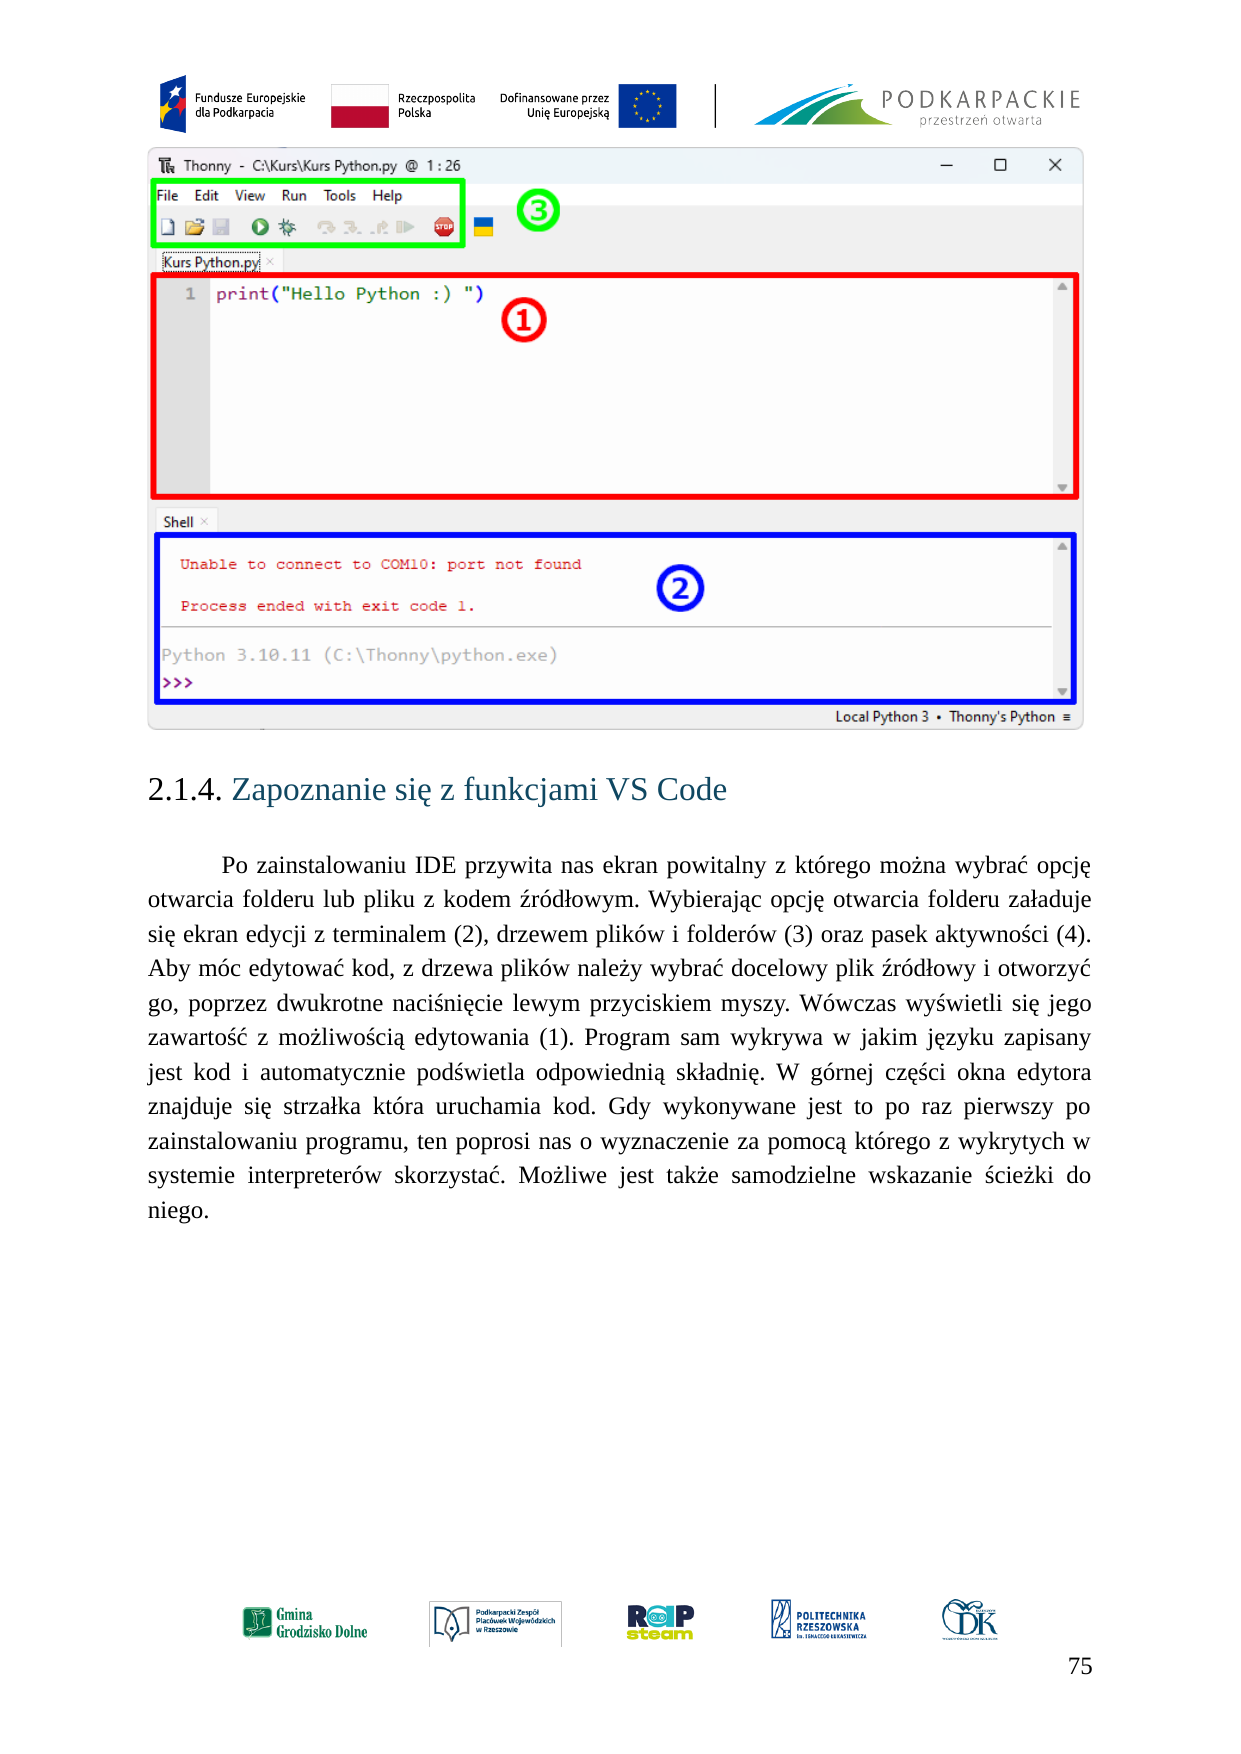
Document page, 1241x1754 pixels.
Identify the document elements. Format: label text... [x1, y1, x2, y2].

subtitle Zapoznanie się z funkcjami VS Code [148, 769, 1092, 808]
text Po zainstalowaniu IDE przywita nas ekran powitalny z którego można wybrać opcję otwarcia folderu lub pliku z kodem źródłowym. Wybierając opcję otwarcia folderu załaduje się ekran edycji z terminalem (2), drzewem plików i folderów (3) oraz pasek aktywności (4). Aby móc edytować kod, z drzewa plików należy wybrać docelowy plik źródłowy i otworzyć go, poprzez dwukrotne naciśnięcie lewym przyciskiem myszy. Wówczas wyświetli się jego zawartość z możliwością edytowania (1). Program sam wykrywa w jakim języku zapisany jest kod i automatycznie podświetla odpowiednią składnię. W górnej części okna edytora znajduje się strzałka która uruchamia kod. Gdy wykonywane jest to po raz pierwszy po zainstalowaniu programu, ten poprosi nas o wyznaczenie za pomocą którego z wykrytych w systemie interpreterów skorzystać. Możliwe jest także samodzielne wskazanie ścieżki do niego. [148, 850, 1092, 1223]
picture [242, 1585, 998, 1652]
picture [147, 60, 1093, 730]
